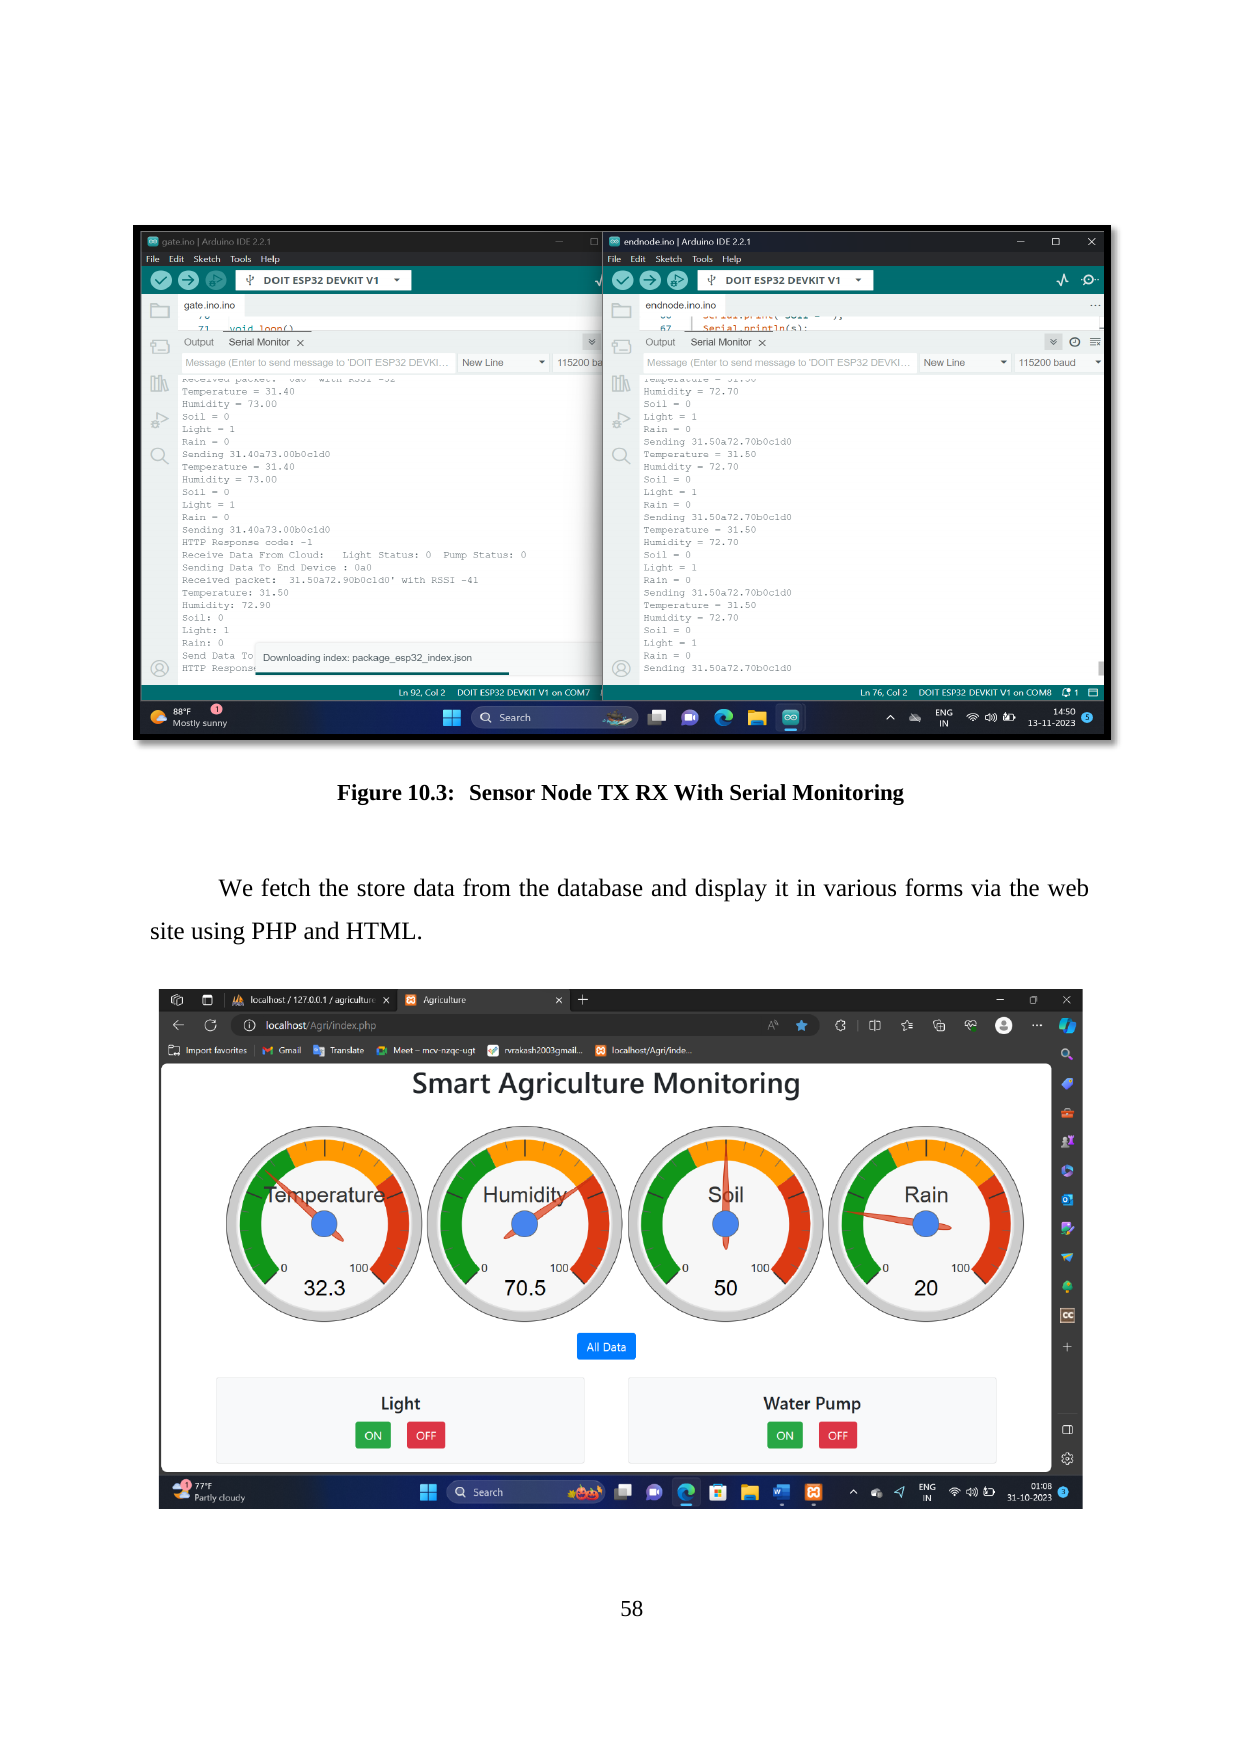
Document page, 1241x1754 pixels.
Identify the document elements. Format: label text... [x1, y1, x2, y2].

picture [158, 989, 1083, 1509]
text We fetch the store data from the database and display it in various forms via the web site using PHP and HTML. [150, 873, 1090, 945]
picture [130, 221, 1123, 752]
